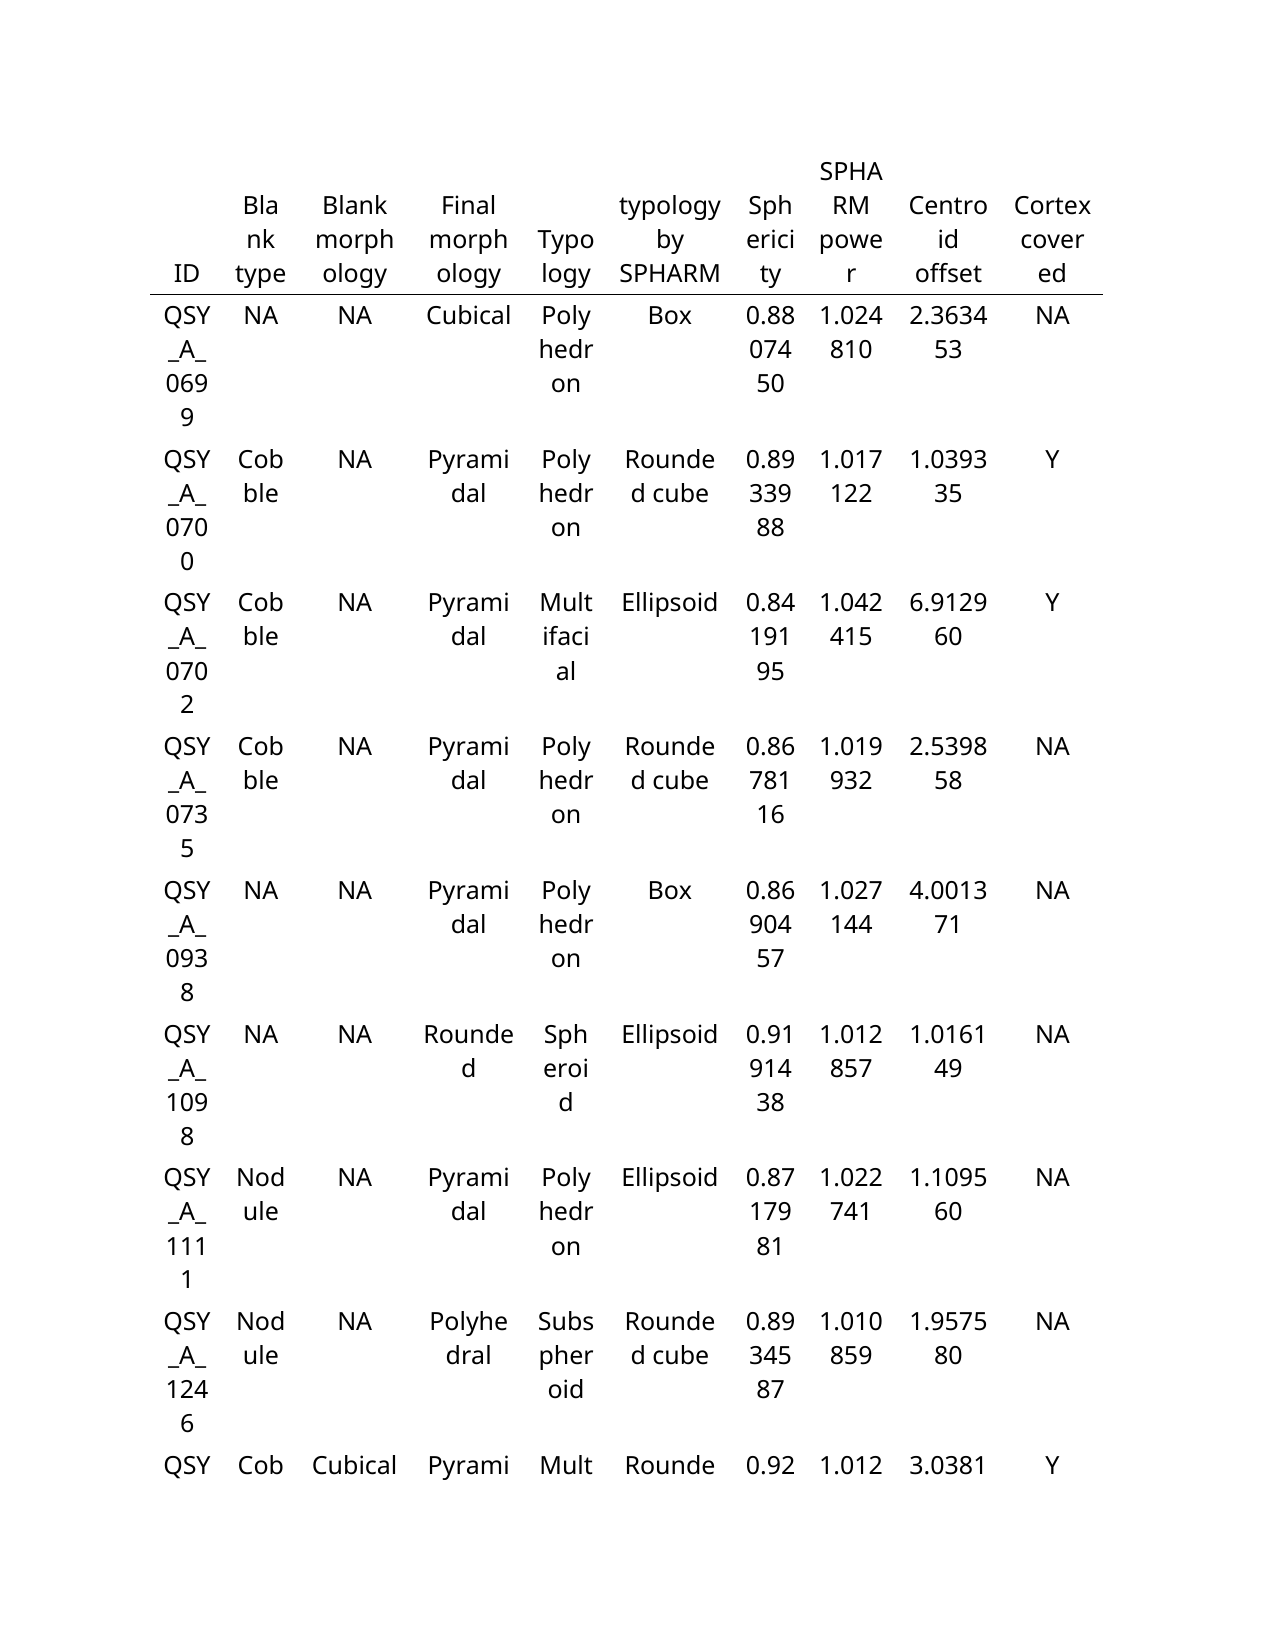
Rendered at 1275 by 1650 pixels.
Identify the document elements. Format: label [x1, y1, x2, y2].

table_header [139, 150, 1114, 1485]
